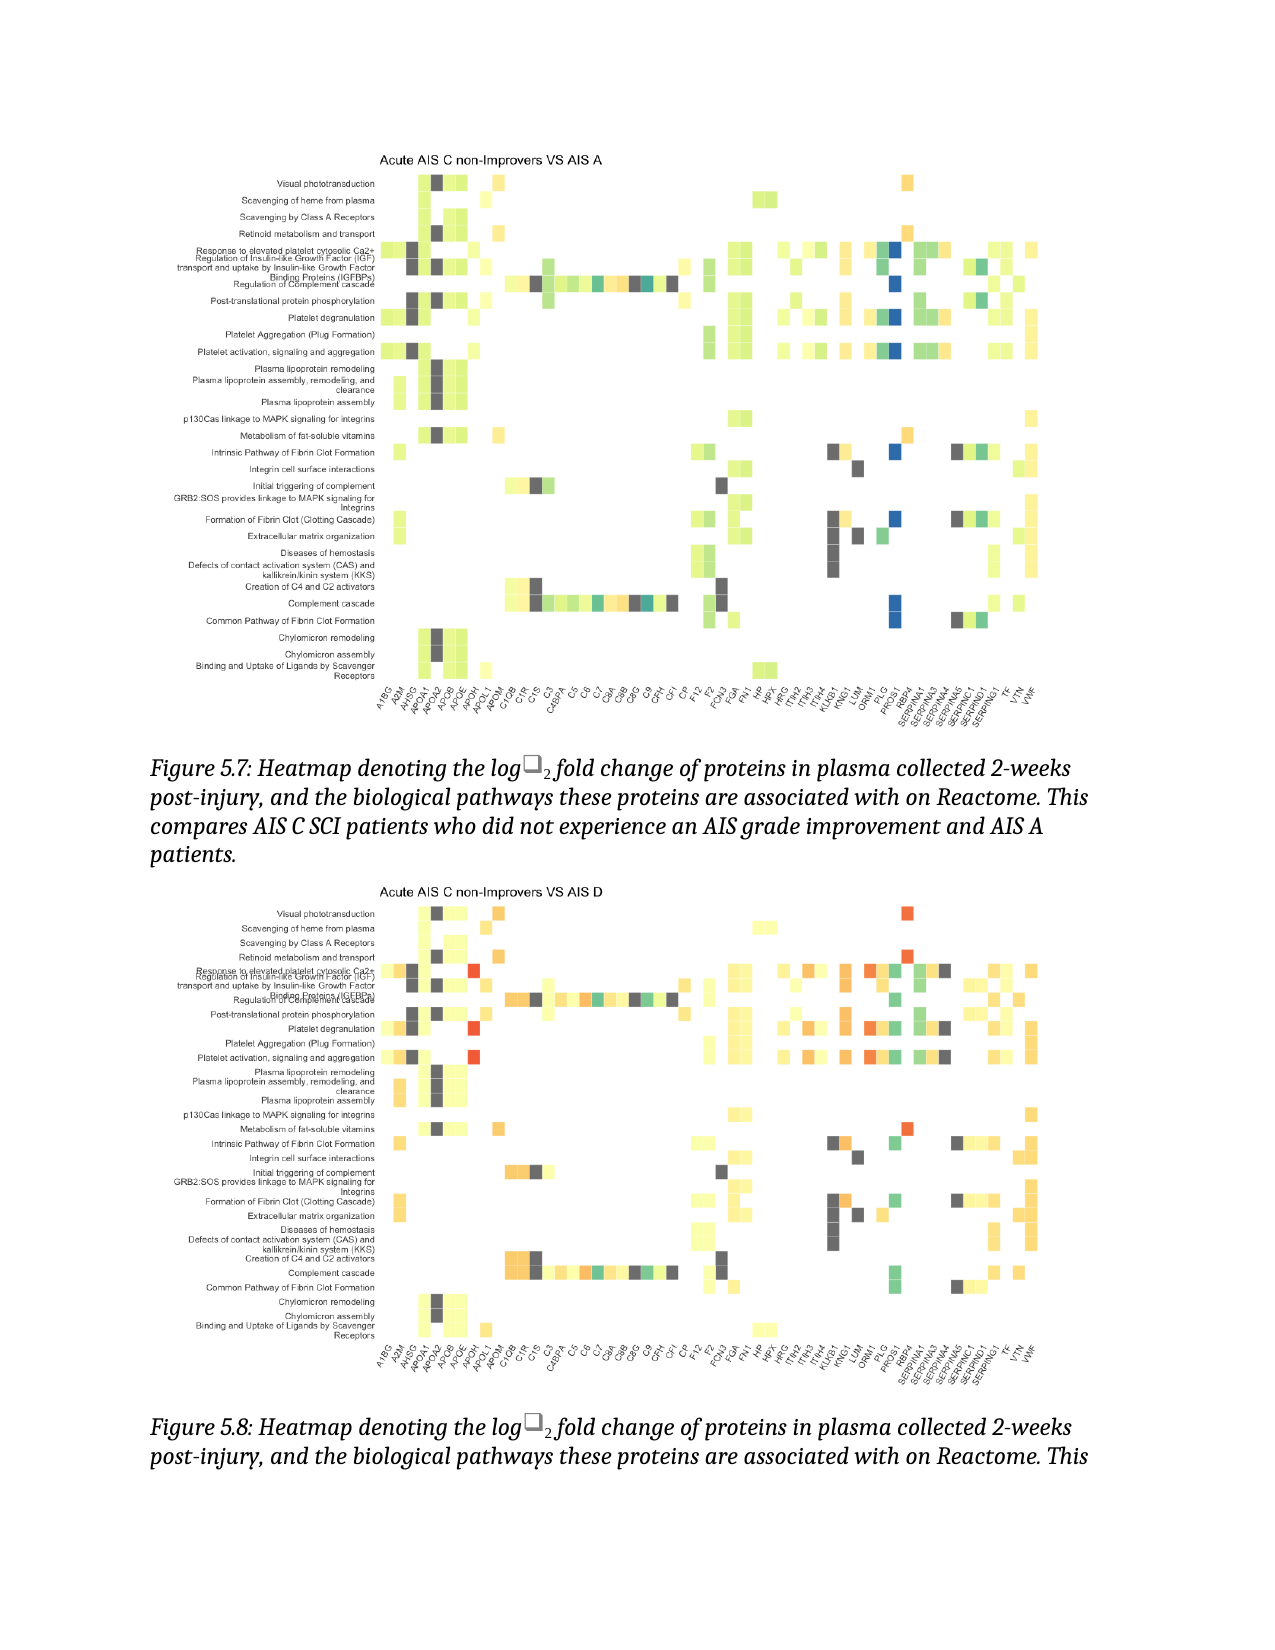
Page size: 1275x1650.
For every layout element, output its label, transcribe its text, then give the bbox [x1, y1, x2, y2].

text Figure 5.7: Heatmap denoting the log fold change of proteins in plasma collected 2-weeks post-injury, and the biological pathways these proteins are associated with on Reactome. This compares AIS C SCI patients who did not experience an AIS grade improvement and AIS A patients. [150, 754, 1125, 869]
picture [168, 881, 1044, 1392]
picture [168, 150, 1044, 734]
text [150, 1413, 1125, 1470]
